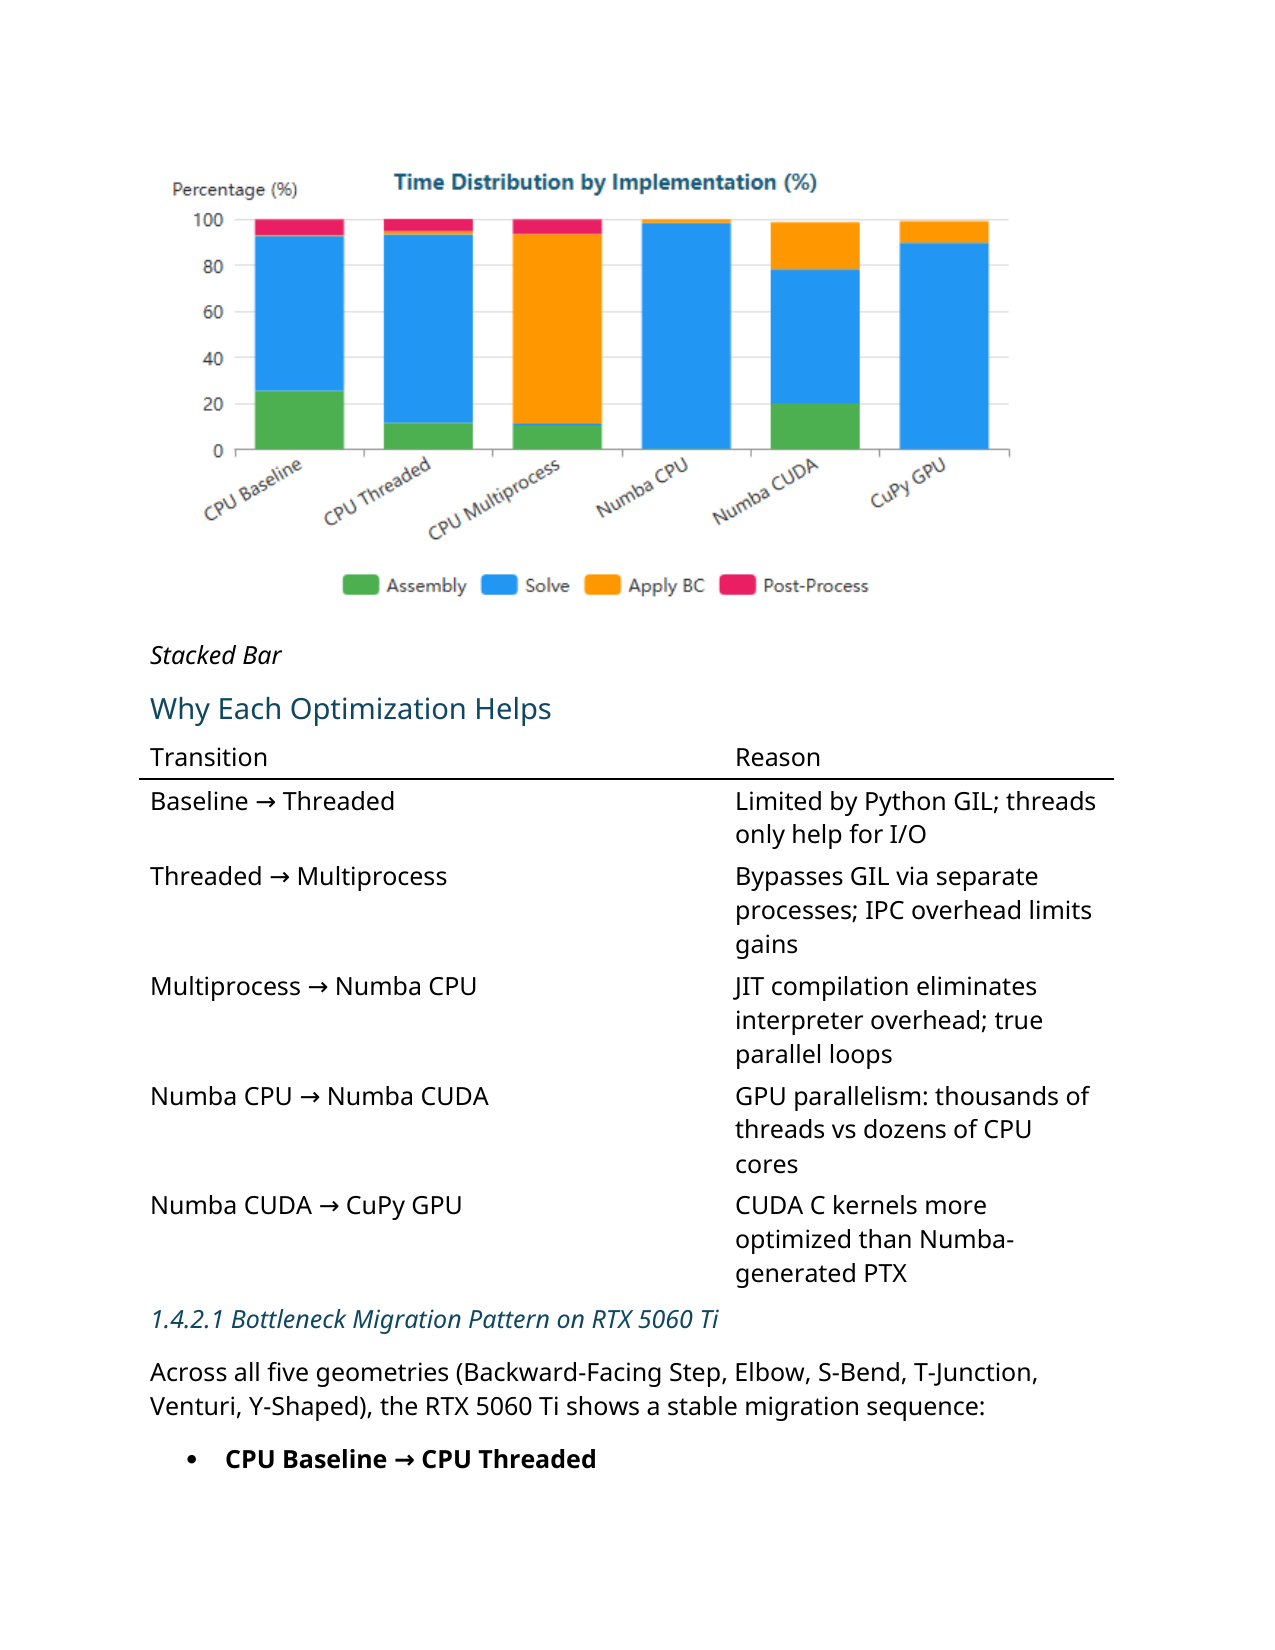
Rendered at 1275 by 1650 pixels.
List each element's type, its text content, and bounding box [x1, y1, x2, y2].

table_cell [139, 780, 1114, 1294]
text Across all five geometries (Backward-Facing Step, Elbow, S-Bend, T-Junction, Venturi, Y-Shaped), the RTX 5060 Ti shows a stable migration sequence: [150, 1355, 1125, 1423]
subtitle Why Each Optimization Helps [150, 688, 1125, 728]
subtitle 1.4.2.1 Bottleneck Migration Pattern on RTX 5060 Ti [150, 1302, 1125, 1336]
list CPU Baseline → CPU Threaded [187, 1442, 1125, 1476]
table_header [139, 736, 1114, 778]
text Stacked Bar [150, 637, 1125, 672]
picture [168, 150, 1044, 617]
